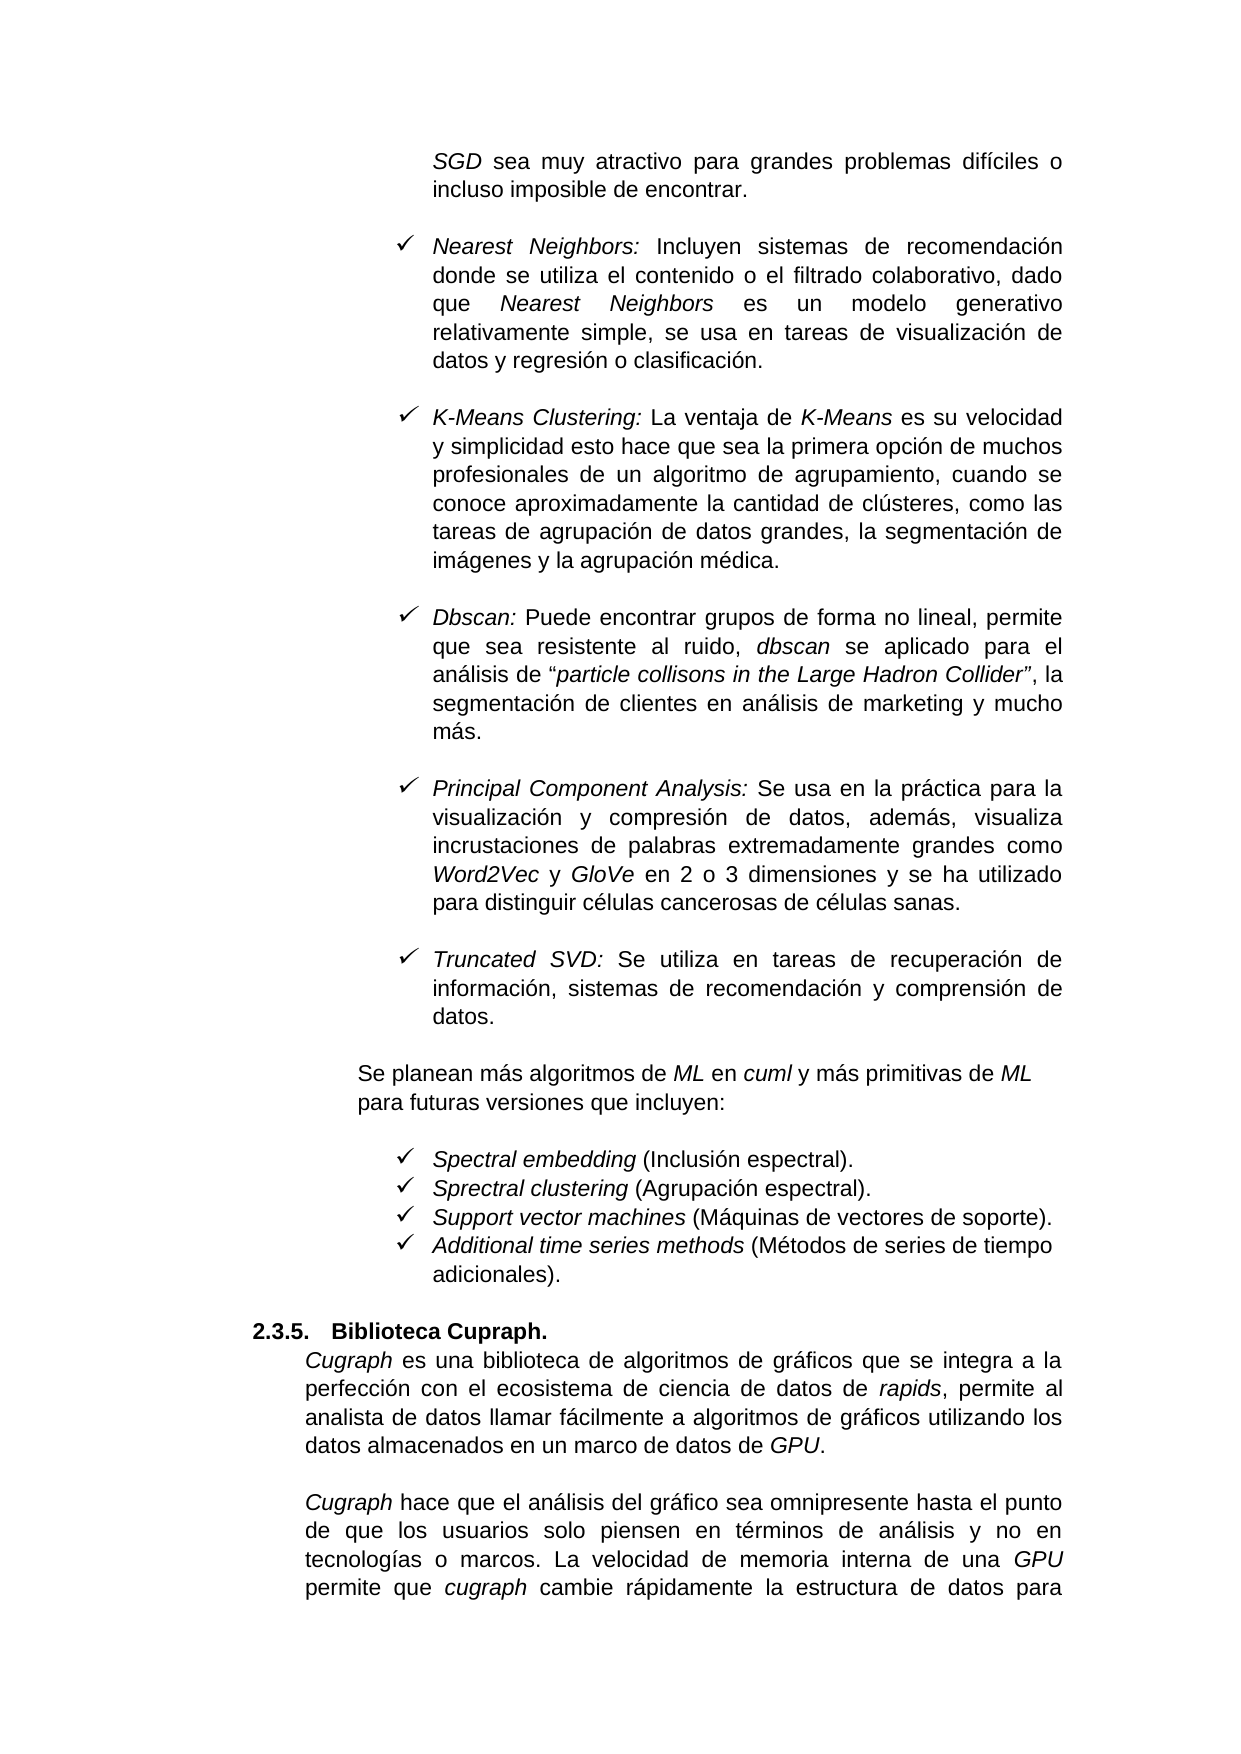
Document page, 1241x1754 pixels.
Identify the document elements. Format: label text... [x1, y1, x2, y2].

list Additional time series methods (Métodos de series de tiempo adicionales). [395, 1232, 1063, 1288]
list Sprectral clustering (Agrupación espectral). [395, 1174, 1063, 1201]
list Se planean más algoritmos de ML en cuml y más primitivas de ML para futuras versiones que incluyen: [357, 1060, 1063, 1115]
list Truncated SVD: Se utiliza en tareas de recuperación de información, sistemas de recomendación y comprensión de datos. [395, 946, 1063, 1030]
list K-Means Clustering: La ventaja de K-Means es su velocidad y simplicidad esto hace que sea la primera opción de muchos profesionales de un algoritmo de agrupamiento, cuando se conoce aproximadamente la cantidad de clústeres, como las tareas de agrupación de datos grandes, la segmentación de imágenes y la agrupación médica. [395, 404, 1063, 573]
list Spectral embedding (Inclusión espectral). [395, 1146, 1063, 1172]
list Nearest Neighbors: Incluyen sistemas de recomendación donde se utiliza el contenido o el filtrado colaborativo, dado que Nearest Neighbors es un modelo generativo relativamente simple, se usa en tareas de visualización de datos y regresión o clasificación. [395, 233, 1063, 373]
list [305, 1489, 1063, 1601]
list Support vector machines (Máquinas de vectores de soporte). [395, 1203, 1063, 1230]
list Biblioteca Cupraph. [252, 1318, 1063, 1344]
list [395, 148, 1063, 202]
list Cugraph es una biblioteca de algoritmos de gráficos que se integra a la perfección con el ecosistema de ciencia de datos de rapids, permite al analista de datos llamar fácilmente a algoritmos de gráficos utilizando los datos almacenados en un marco de datos de GPU. [305, 1347, 1063, 1458]
list Principal Component Analysis: Se usa en la práctica para la visualización y compresión de datos, además, visualiza incrustaciones de palabras extremadamente grandes como Word2Vec y GloVe en 2 o 3 dimensiones y se ha utilizado para distinguir células cancerosas de células sanas. [395, 775, 1063, 915]
list Dbscan: Puede encontrar grupos de forma no lineal, permite que sea resistente al ruido, dbscan se aplicado para el análisis de “particle collisons in the Large Hadron Collider”, la segmentación de clientes en análisis de marketing y mucho más. [395, 604, 1063, 744]
